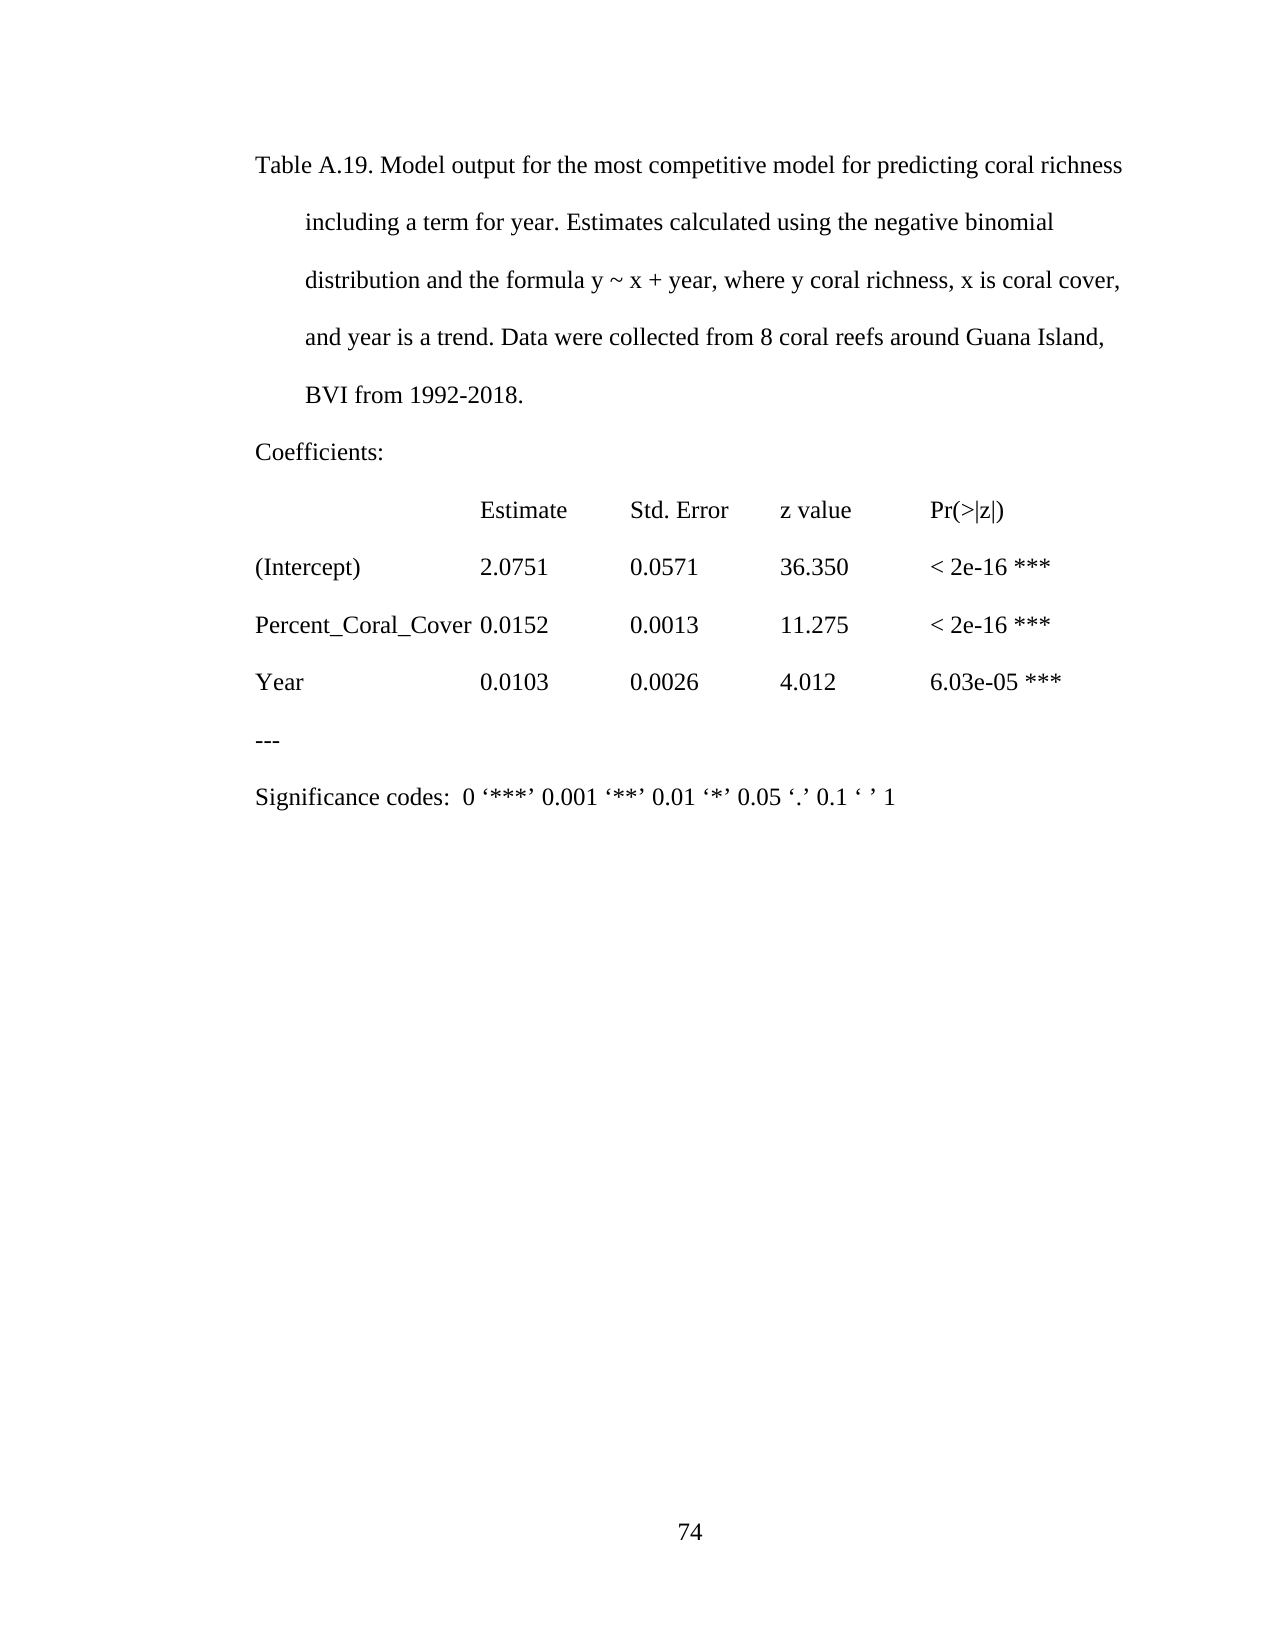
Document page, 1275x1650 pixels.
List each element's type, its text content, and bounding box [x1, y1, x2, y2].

subtitle Significance codes: 0 ‘***’ 0.001 ‘**’ 0.01 ‘*’ 0.05 ‘.’ 0.1 ‘ ’ 1 [255, 782, 1125, 811]
subtitle Estimate Std. Error z value Pr(>|z|) [255, 495, 1125, 524]
subtitle --- [255, 725, 1125, 754]
subtitle Percent_Coral_Cover 0.0152 0.0013 11.275 < 2e-16 *** [255, 610, 1125, 639]
subtitle Year 0.0103 0.0026 4.012 6.03e-05 *** [255, 667, 1125, 696]
subtitle Table A.19. Model output for the most competitive model for predicting coral richness including a term for year. Estimates calculated using the negative binomial distribution and the formula y ~ x + year, where y coral richness, x is coral cover, and year is a trend. Data were collected from 8 coral reefs around Guana Island, BVI from 1992-2018. [255, 150, 1125, 409]
subtitle (Intercept) 2.0751 0.0571 36.350 < 2e-16 *** [255, 552, 1125, 581]
subtitle Coefficients: [255, 437, 1125, 466]
